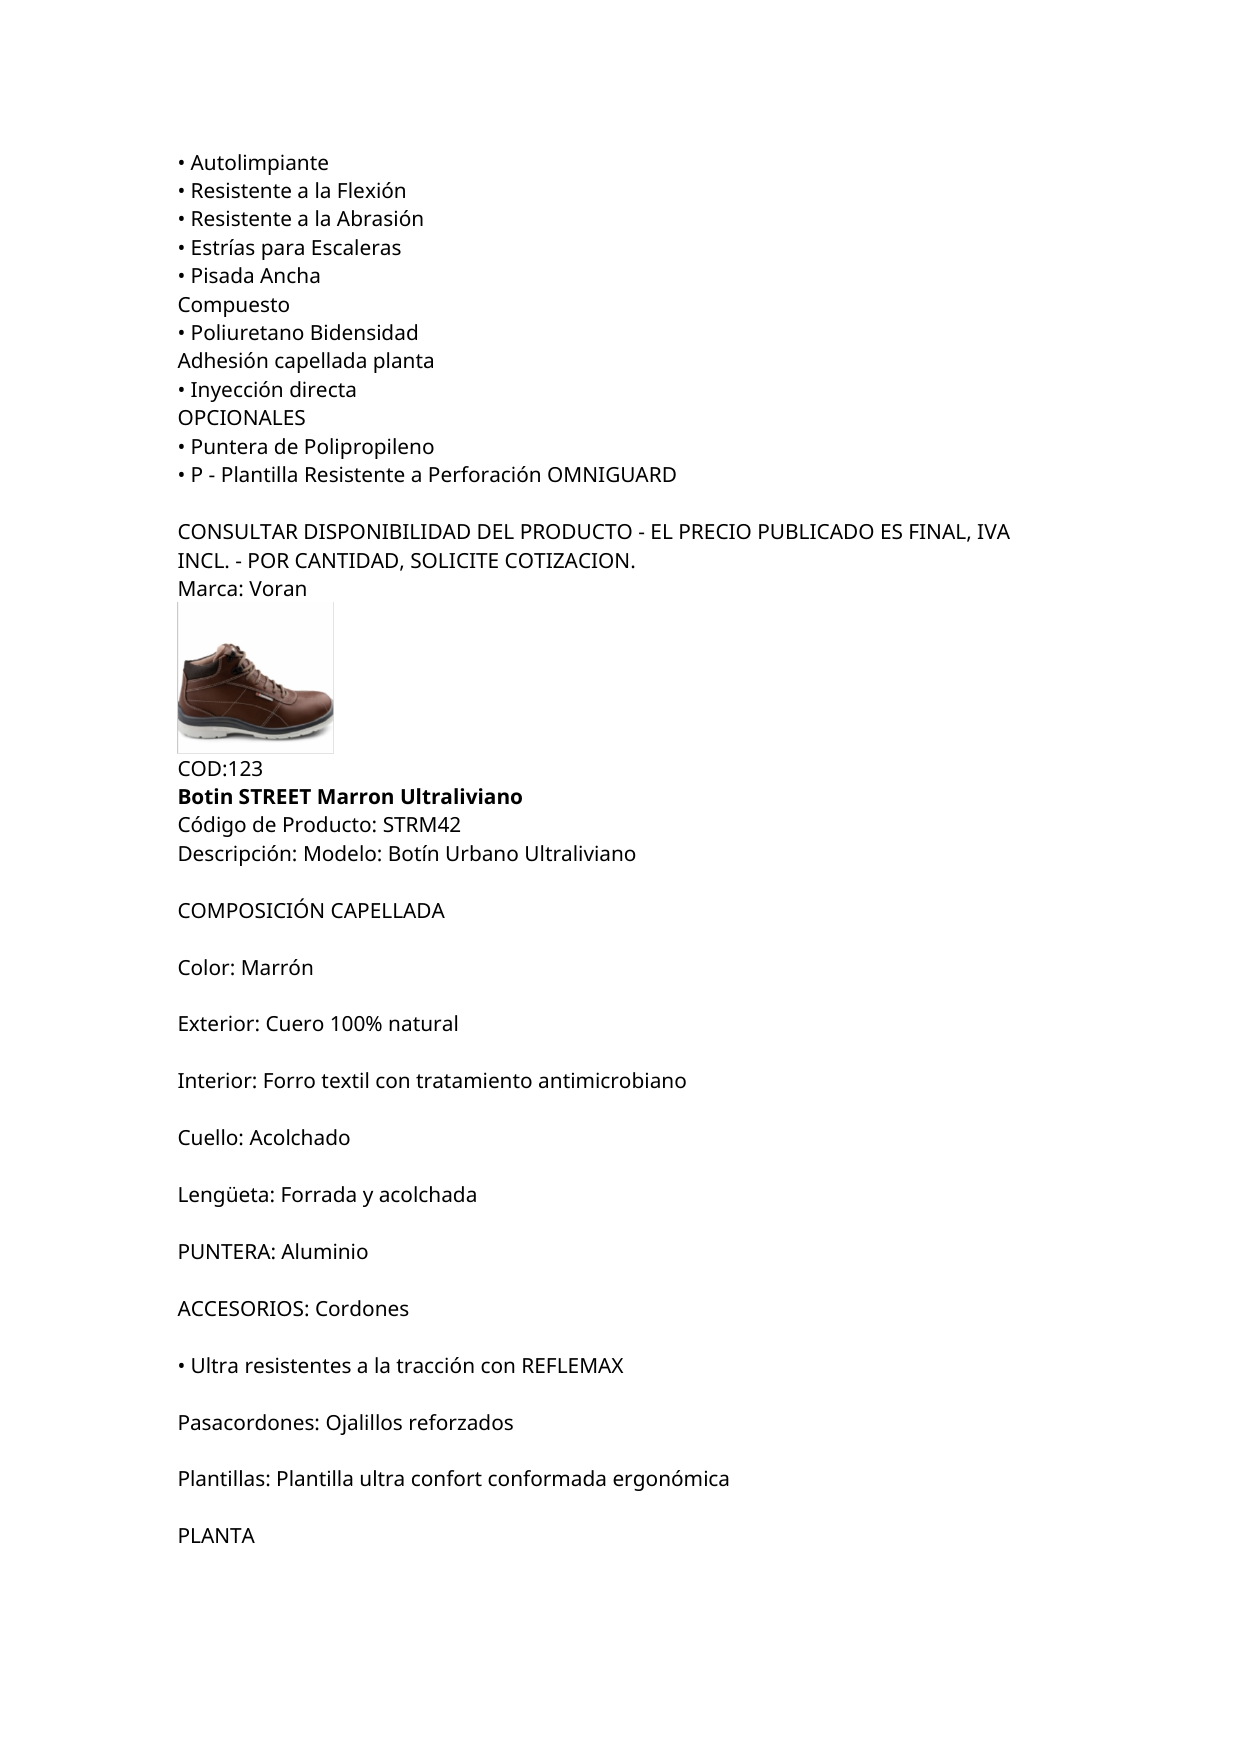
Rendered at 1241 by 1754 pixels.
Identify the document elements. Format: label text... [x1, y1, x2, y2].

picture [177, 602, 335, 754]
text Pasacordones: Ojalillos reforzados [177, 1408, 1063, 1436]
text Lengüeta: Forrada y acolchada [177, 1180, 1063, 1209]
text Plantillas: Plantilla ultra confort conformada ergonómica [177, 1464, 1063, 1493]
text • P - Plantilla Resistente a Perforación OMNIGUARD [177, 460, 1063, 489]
text • Resistente a la Abrasión [177, 204, 1063, 233]
text COD:123 [177, 754, 1063, 782]
text Interior: Forro textil con tratamiento antimicrobiano [177, 1066, 1063, 1095]
text PLANTA [177, 1521, 1063, 1550]
text Cuello: Acolchado [177, 1123, 1063, 1152]
text • Resistente a la Flexión [177, 176, 1063, 204]
text • Pisada Ancha [177, 261, 1063, 290]
text CONSULTAR DISPONIBILIDAD DEL PRODUCTO - EL PRECIO PUBLICADO ES FINAL, IVA INCL. - POR CANTIDAD, SOLICITE COTIZACION. [177, 517, 1063, 574]
text Código de Producto: STRM42 [177, 811, 1063, 839]
text COMPOSICIÓN CAPELLADA [177, 896, 1063, 924]
text • Puntera de Polipropileno [177, 432, 1063, 460]
text • Estrías para Escaleras [177, 233, 1063, 261]
text Compuesto [177, 290, 1063, 318]
text Marca: Voran [177, 574, 1063, 603]
text Descripción: Modelo: Botín Urbano Ultraliviano [177, 839, 1063, 867]
text • Autolimpiante [177, 148, 1063, 176]
text • Ultra resistentes a la tracción con REFLEMAX [177, 1351, 1063, 1379]
text • Poliuretano Bidensidad [177, 318, 1063, 347]
text Botin STREET Marron Ultraliviano [177, 782, 1063, 811]
text • Inyección directa [177, 375, 1063, 403]
text ACCESORIOS: Cordones [177, 1294, 1063, 1322]
text Color: Marrón [177, 953, 1063, 981]
text OPCIONALES [177, 403, 1063, 432]
text PUNTERA: Aluminio [177, 1237, 1063, 1266]
text Adhesión capellada planta [177, 347, 1063, 375]
text Exterior: Cuero 100% natural [177, 1009, 1063, 1038]
